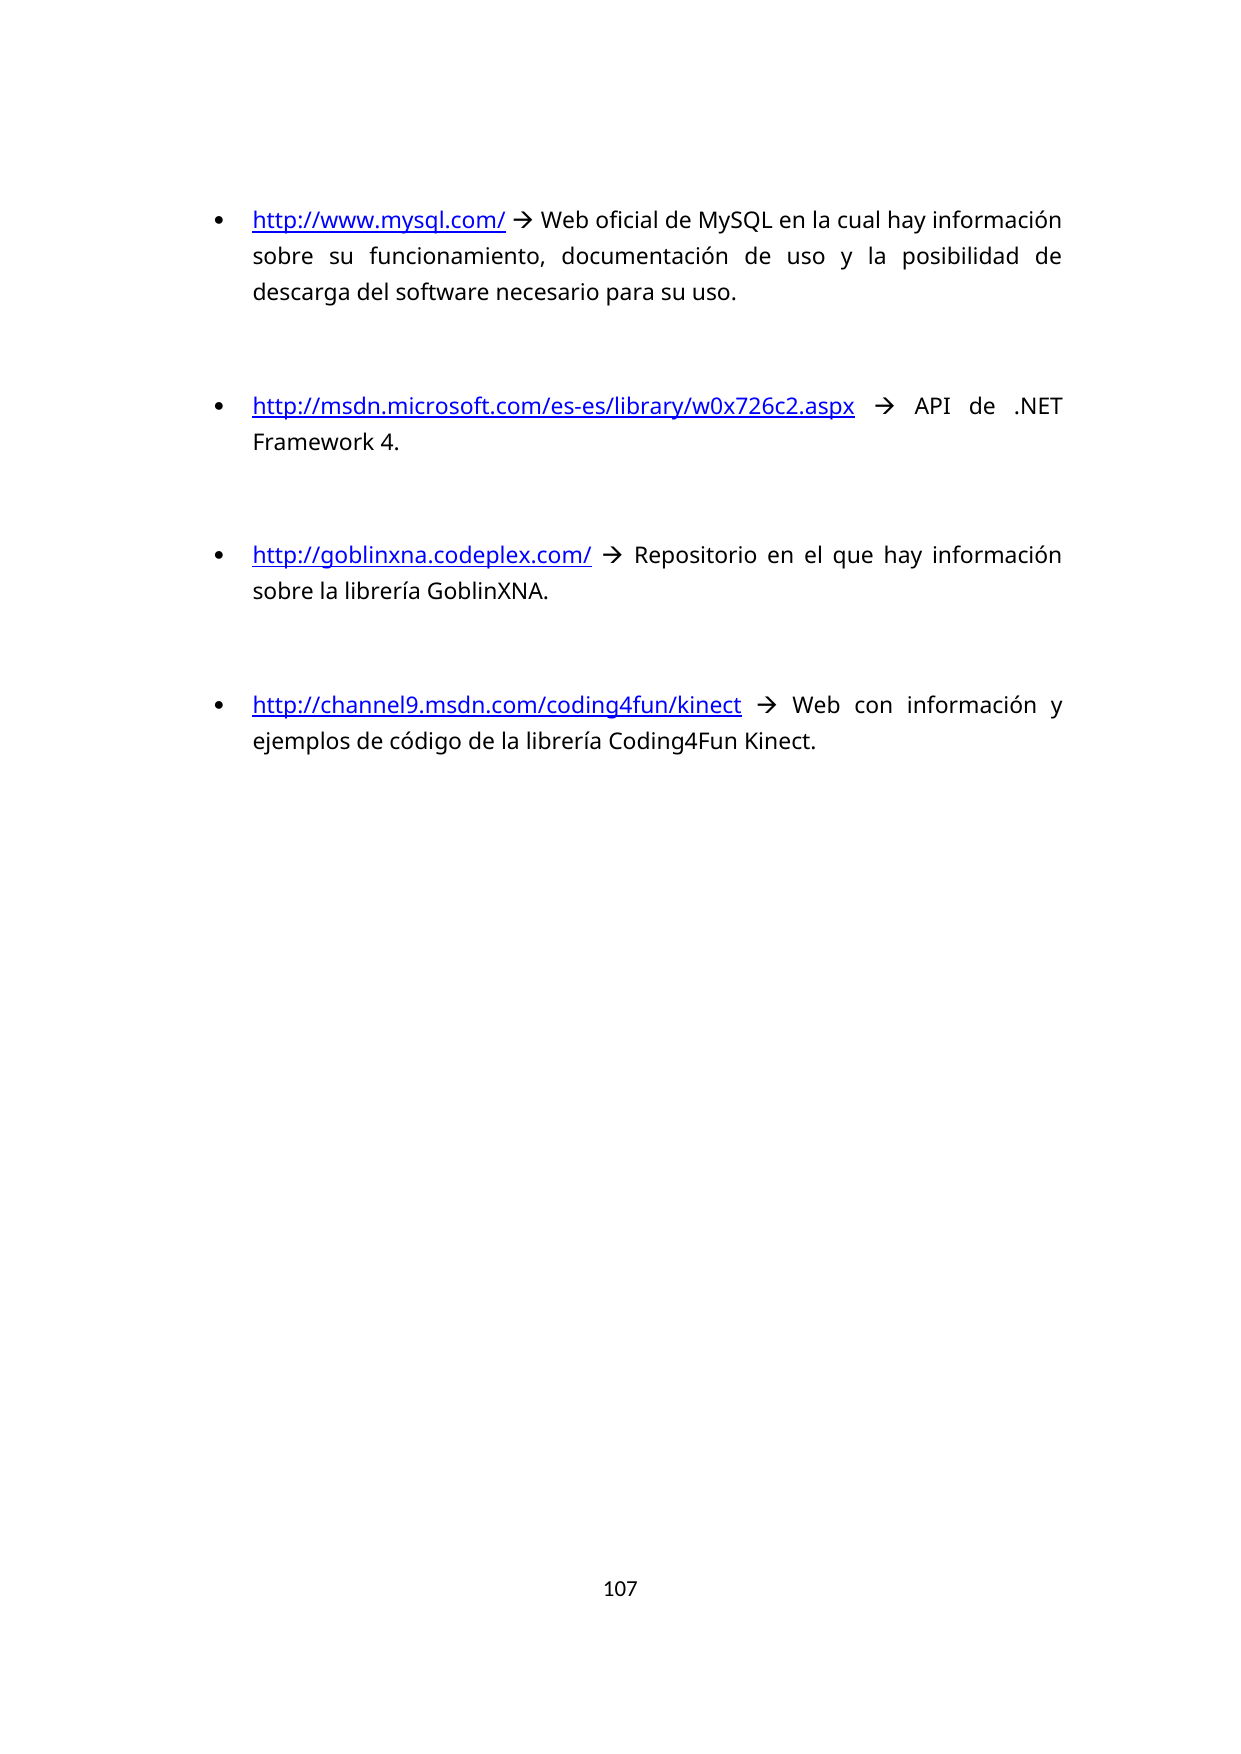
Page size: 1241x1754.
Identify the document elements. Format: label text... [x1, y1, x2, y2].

list http://msdn.microsoft.com/es-es/library/w0x726c2.aspx API de .NET Framework 4. [215, 390, 1063, 457]
list http://goblinxna.codeplex.com/ Repositorio en el que hay información sobre la librería GoblinXNA. [215, 539, 1063, 606]
list http://channel9.msdn.com/coding4fun/kinect Web con información y ejemplos de código de la librería Coding4Fun Kinect. [215, 689, 1063, 756]
list http://www.mysql.com/ Web oficial de MySQL en la cual hay información sobre su funcionamiento, documentación de uso y la posibilidad de descarga del software necesario para su uso. [215, 204, 1063, 307]
